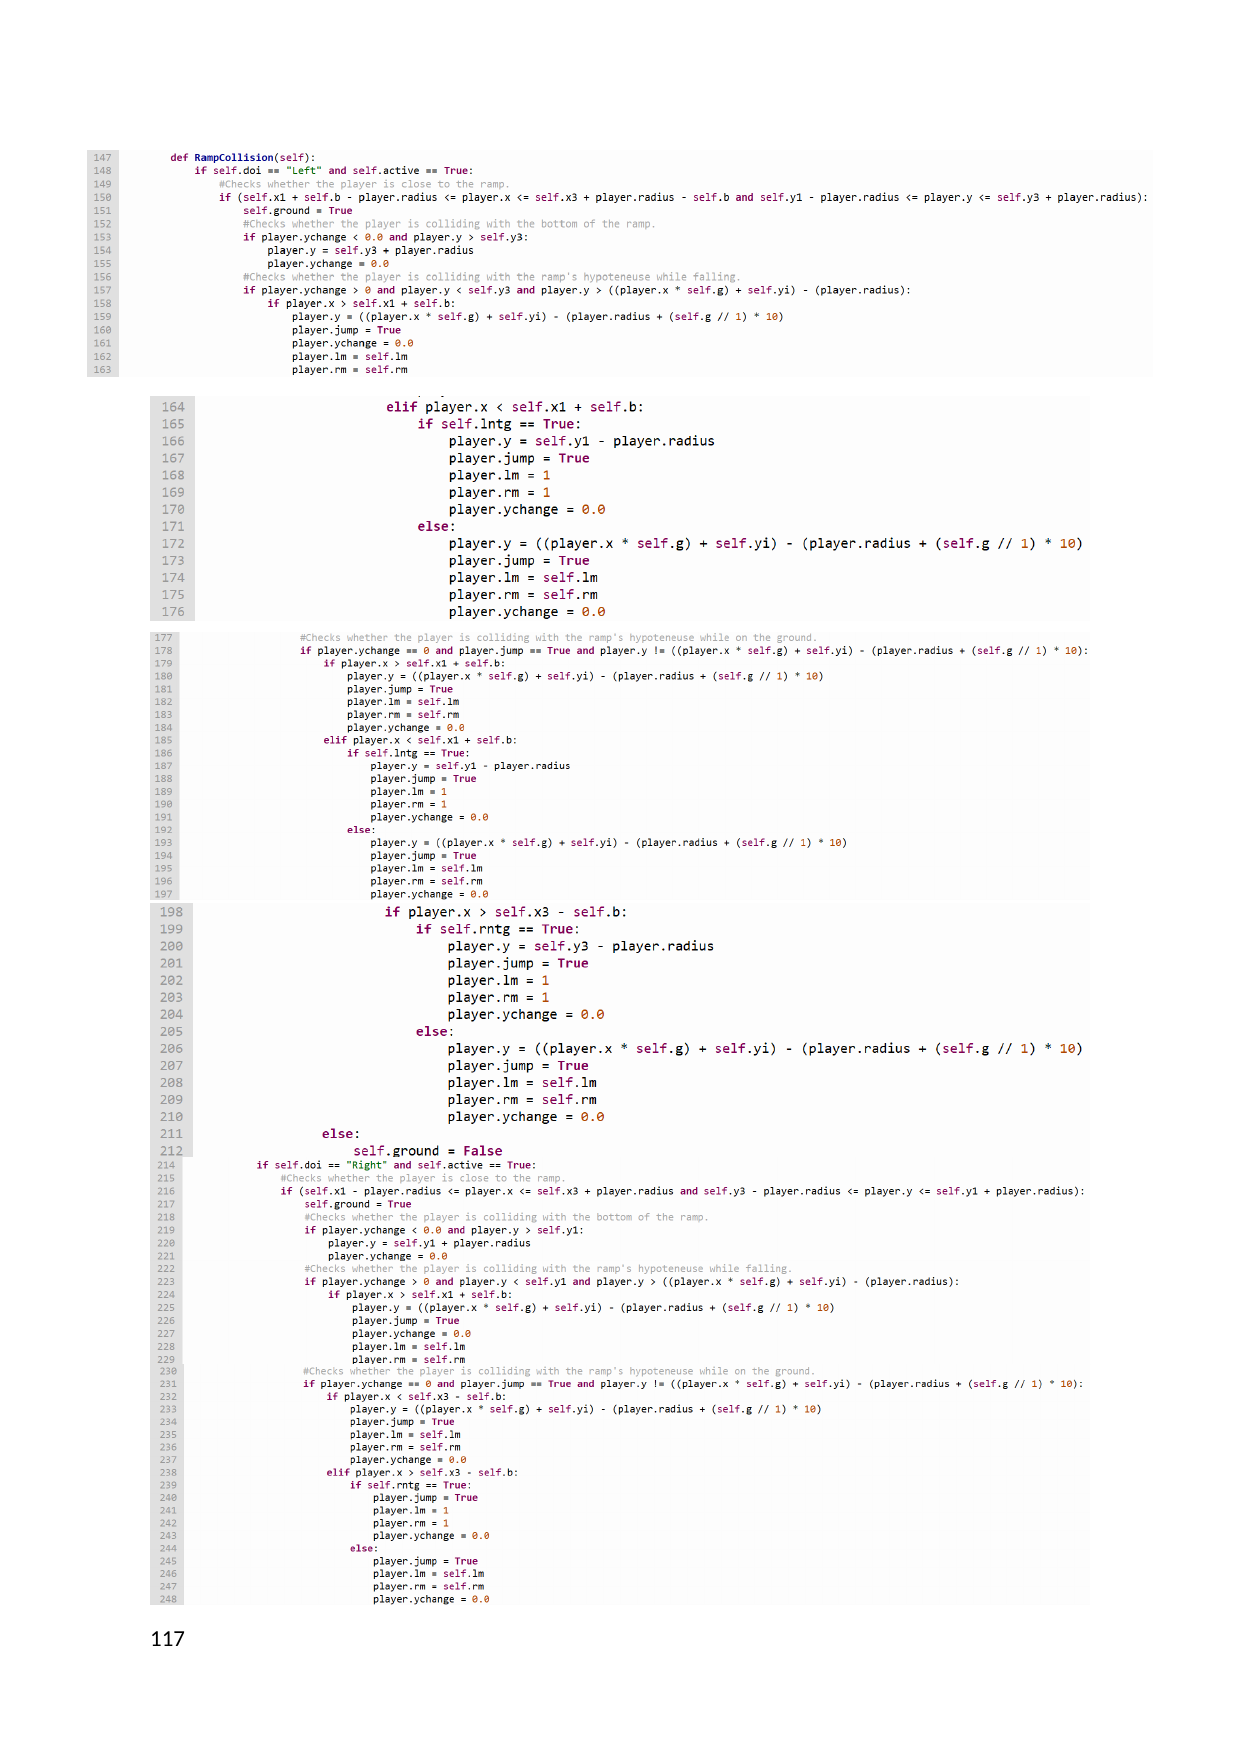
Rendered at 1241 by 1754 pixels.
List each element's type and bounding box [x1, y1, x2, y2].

picture [87, 150, 1154, 377]
picture [150, 632, 1091, 900]
picture [150, 396, 1091, 621]
picture [150, 903, 1091, 1605]
